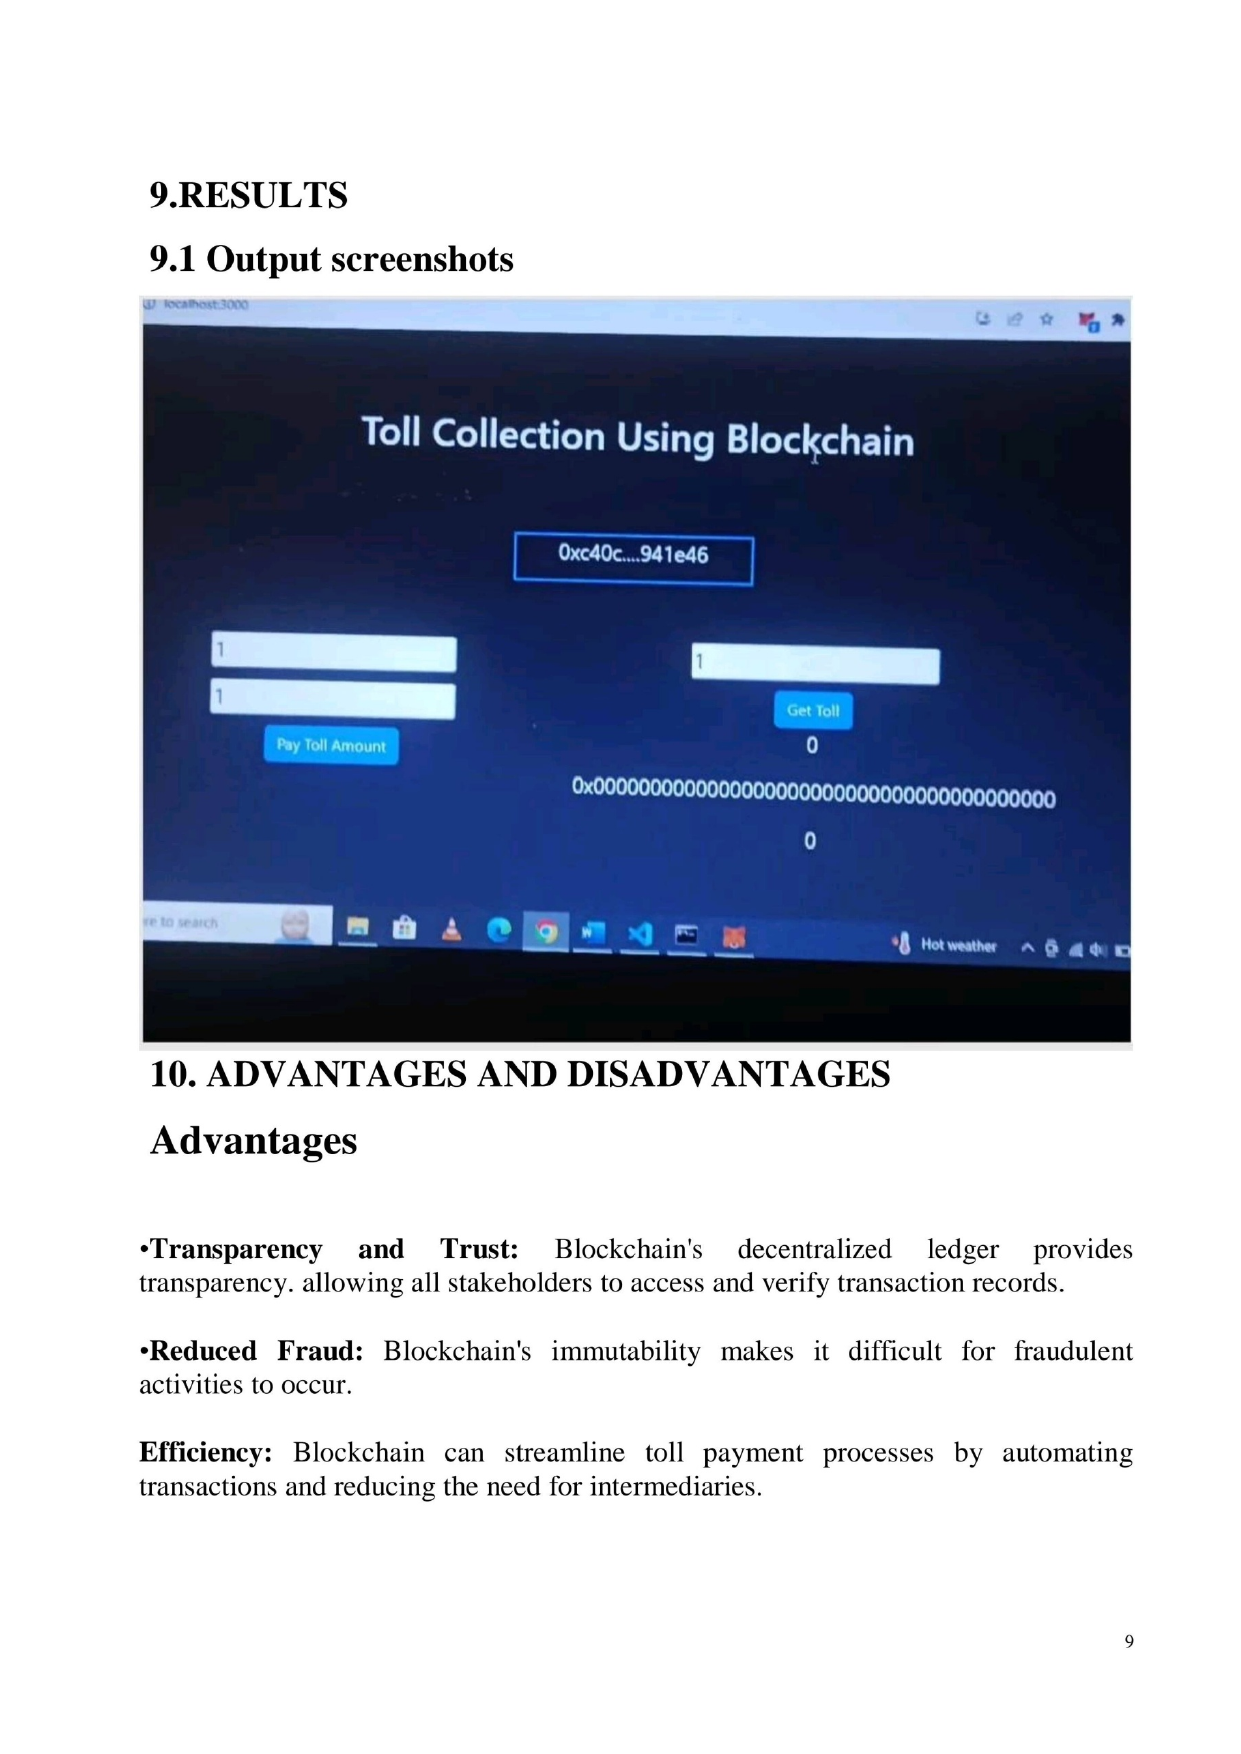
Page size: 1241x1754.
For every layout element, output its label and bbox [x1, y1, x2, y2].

picture [133, 179, 1135, 1650]
